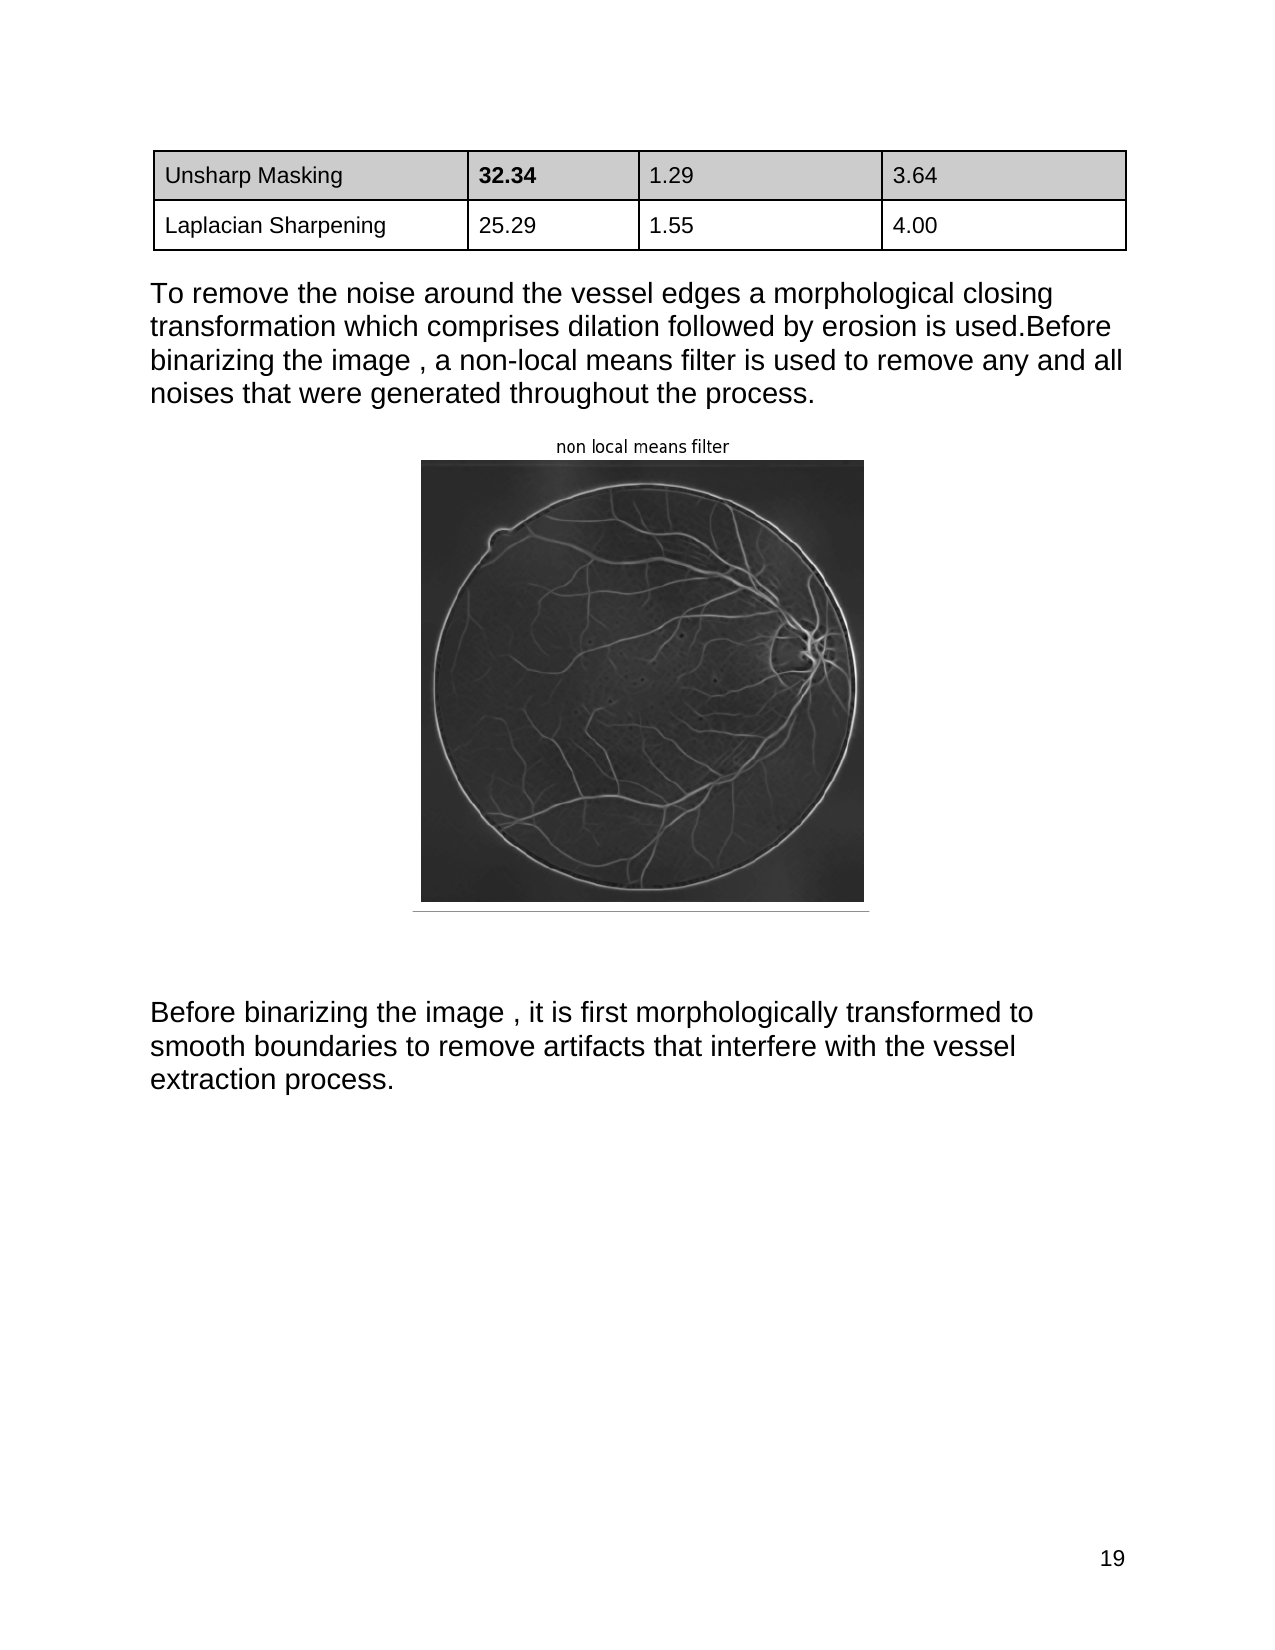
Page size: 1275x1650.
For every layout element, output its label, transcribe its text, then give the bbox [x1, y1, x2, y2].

table_cell Laplacian Sharpening [155, 201, 467, 248]
table_cell 25.29 [469, 201, 638, 248]
text To remove the noise around the vessel edges a morphological closing transformation which comprises dilation followed by erosion is used.Before binarizing the image , a non-local means filter is used to remove any and all noises that were generated throughout the process. [150, 276, 1125, 410]
picture [412, 434, 870, 912]
table_cell 4.00 [883, 201, 1125, 248]
text Before binarizing the image , it is first morphologically transformed to smooth boundaries to remove artifacts that interfere with the vessel extraction process. [150, 995, 1125, 1096]
table_cell 1.29 [640, 152, 881, 199]
table_cell Unsharp Masking [155, 152, 467, 199]
table_cell 3.64 [883, 152, 1125, 199]
table_cell 1.55 [640, 201, 881, 248]
table_cell 32.34 [469, 152, 638, 199]
